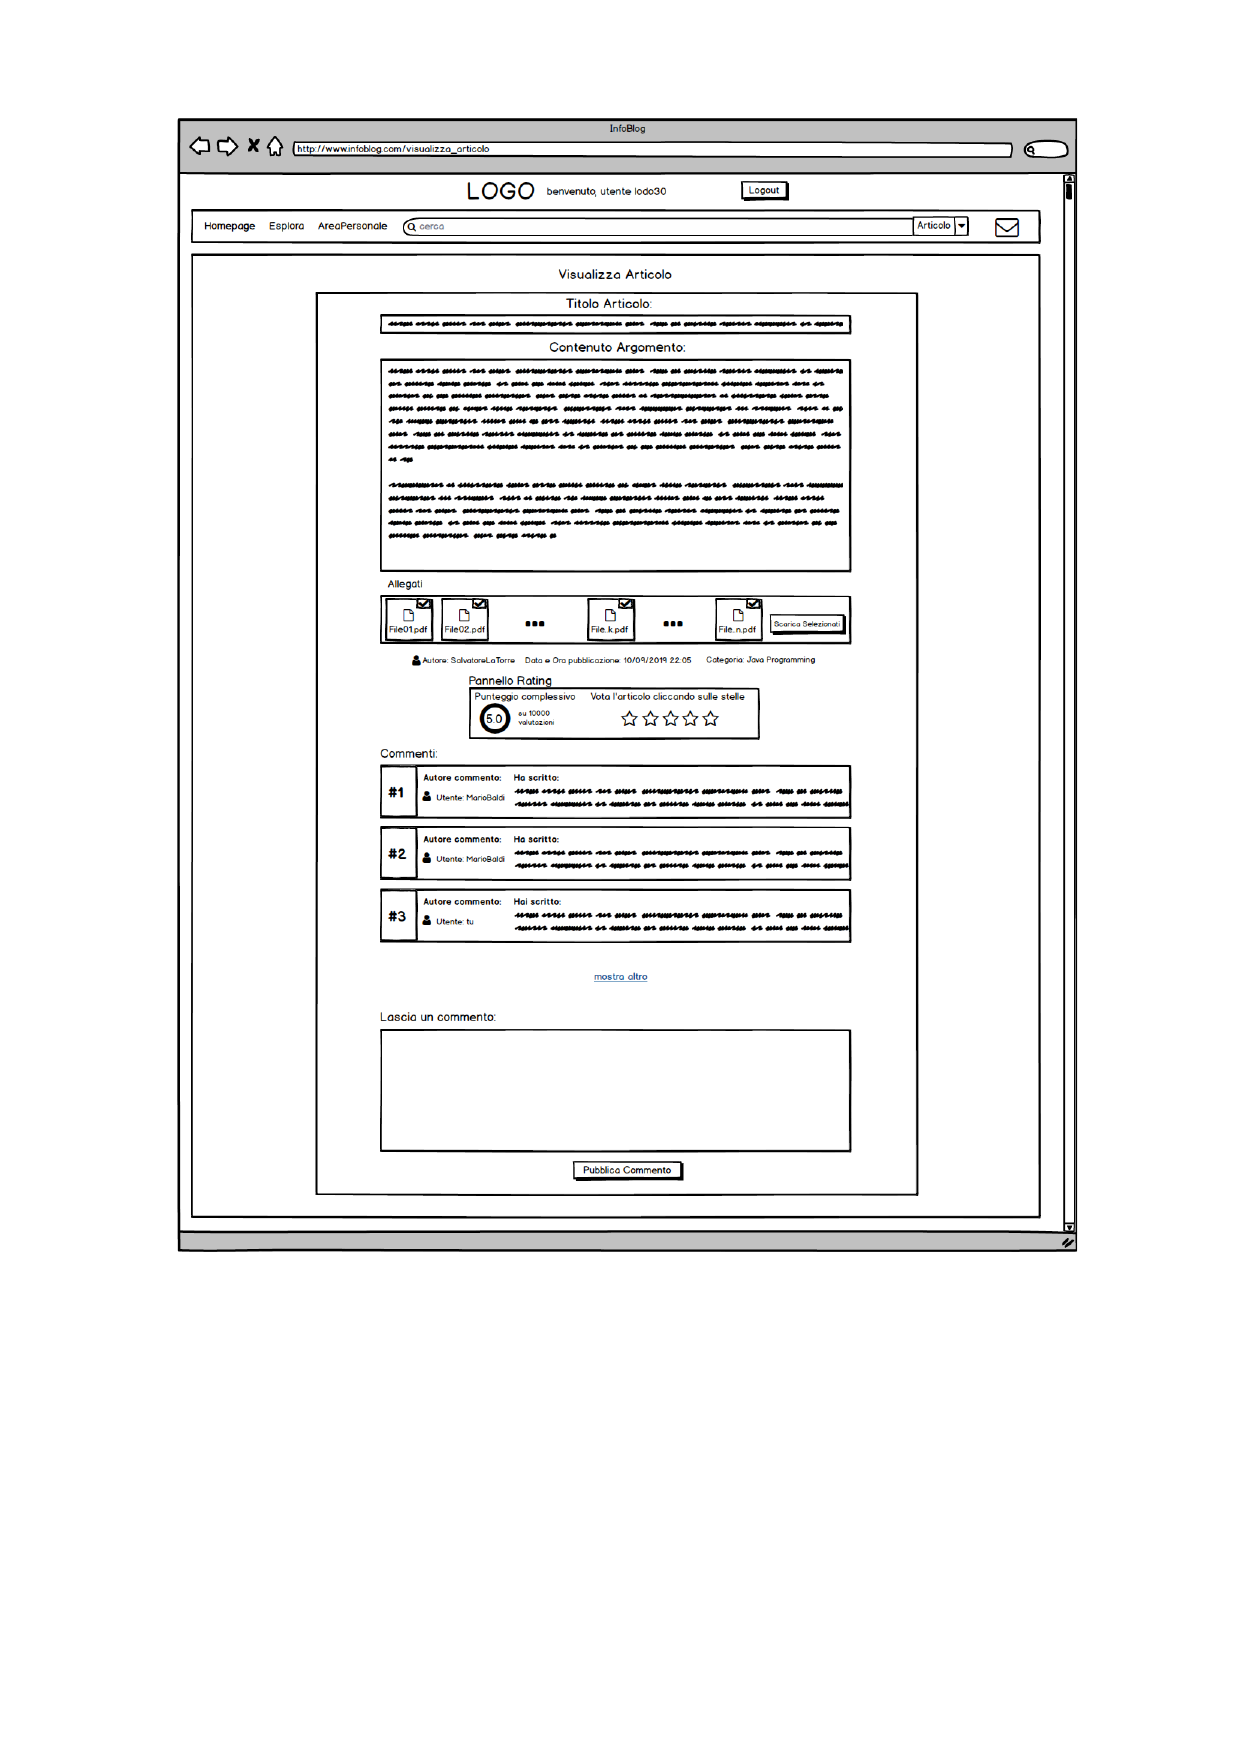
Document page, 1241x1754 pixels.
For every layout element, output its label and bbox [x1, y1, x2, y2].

picture [177, 118, 1078, 1252]
